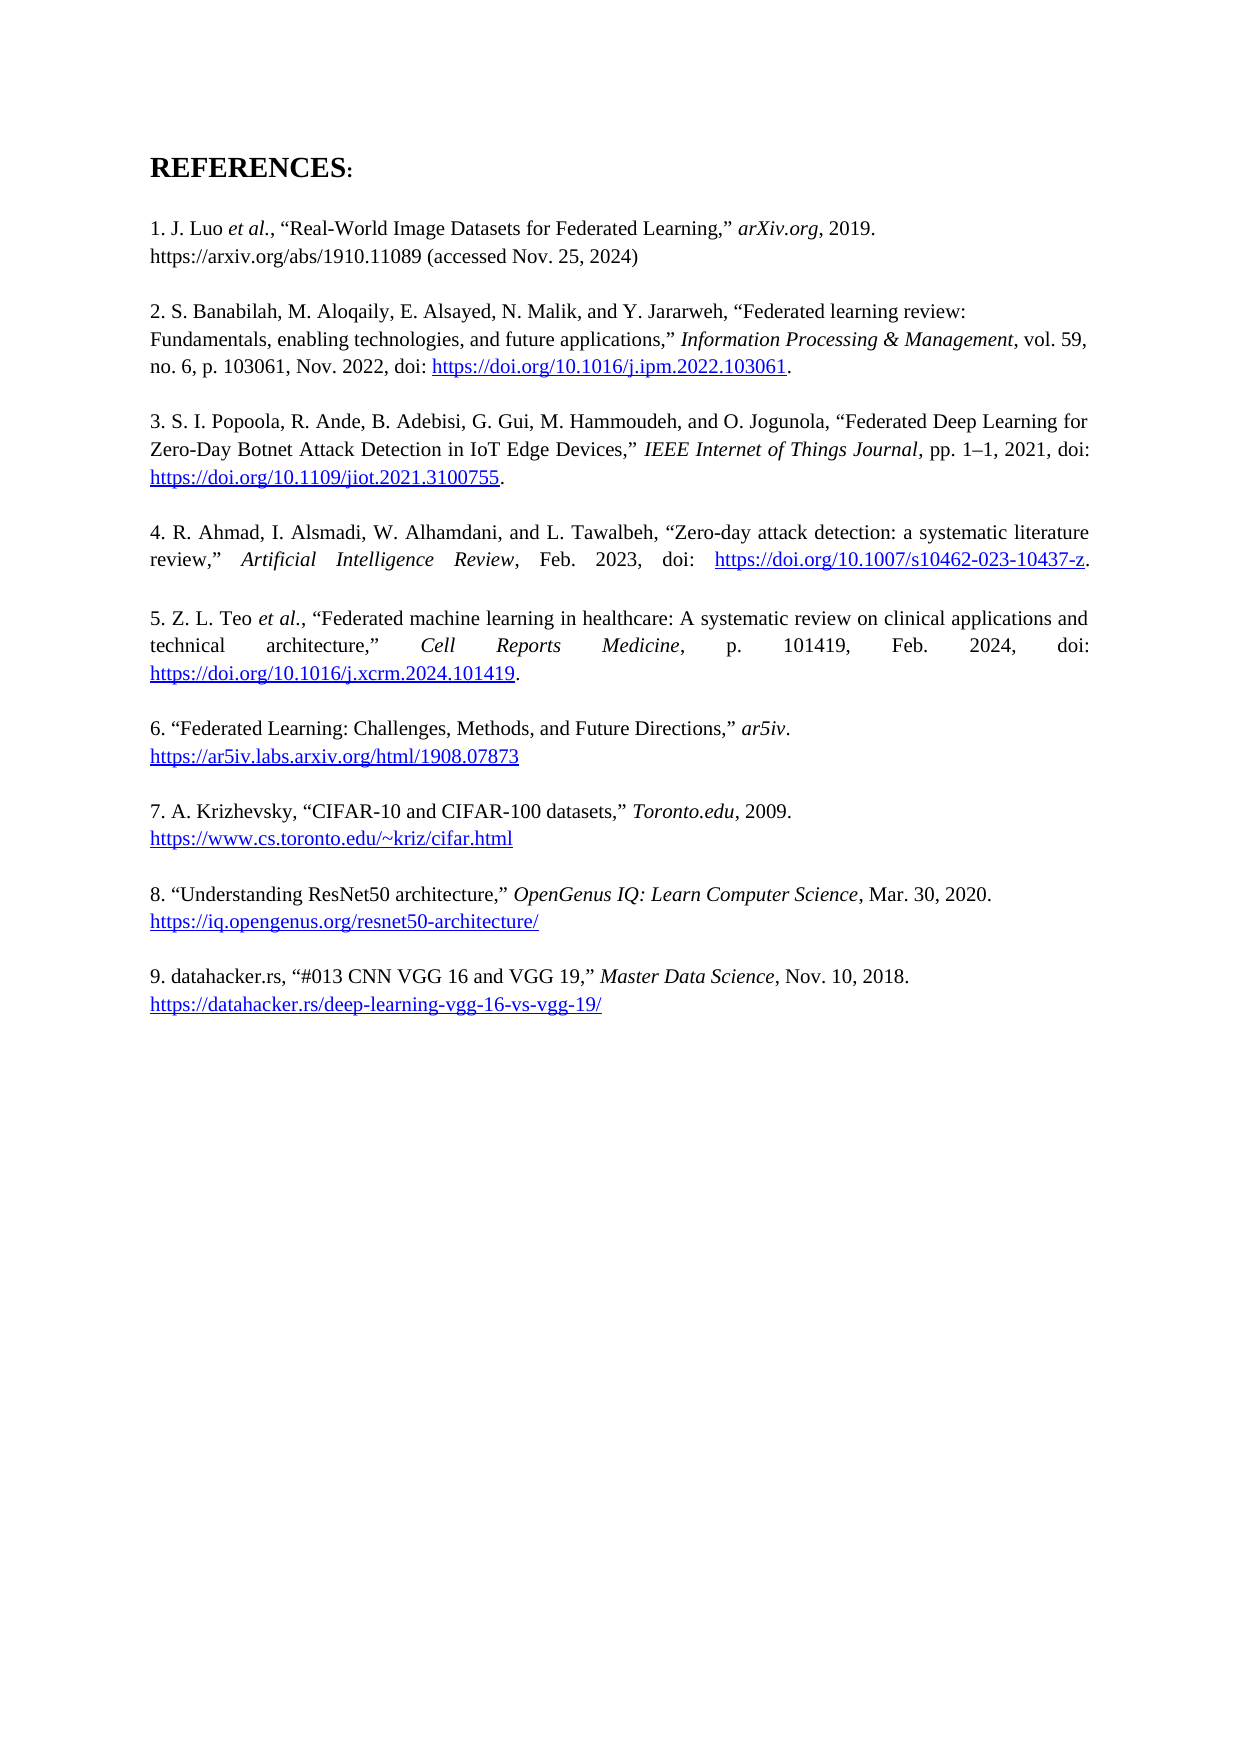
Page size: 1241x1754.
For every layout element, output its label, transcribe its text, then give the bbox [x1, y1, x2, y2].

text 3. S. I. Popoola, R. Ande, B. Adebisi, G. Gui, M. Hammoudeh, and O. Jogunola, “Federated Deep Learning for Zero-Day Botnet Attack Detection in IoT Edge Devices,” IEEE Internet of Things Journal, pp. 1–1, 2021, doi: https://doi.org/10.1109/jiot.2021.3100755. [150, 409, 1090, 489]
text 6. “Federated Learning: Challenges, Methods, and Future Directions,” ar5iv. https://ar5iv.labs.arxiv.org/html/1908.07873 [150, 716, 1090, 768]
text 4. R. Ahmad, I. Alsmadi, W. Alhamdani, and L. Tawalbeh, “Zero-day attack detection: a systematic literature review,” Artificial Intelligence Review, Feb. 2023, doi: https://doi.org/10.1007/s10462-023-10437-z. [150, 520, 1090, 602]
text 1. J. Luo et al., “Real-World Image Datasets for Federated Learning,” arXiv.org, 2019. https://arxiv.org/abs/1910.11089 (accessed Nov. 25, 2024) [150, 216, 1090, 268]
text REFERENCES: [150, 150, 1090, 183]
text 9. datahacker.rs, “#013 CNN VGG 16 and VGG 19,” Master Data Science, Nov. 10, 2018. https://datahacker.rs/deep-learning-vgg-16-vs-vgg-19/ [150, 964, 1090, 1016]
text ‌7. A. Krizhevsky, “CIFAR-10 and CIFAR-100 datasets,” Toronto.edu, 2009. https://www.cs.toronto.edu/~kriz/cifar.html [150, 799, 1090, 850]
text 8. “Understanding ResNet50 architecture,” OpenGenus IQ: Learn Computer Science, Mar. 30, 2020. https://iq.opengenus.org/resnet50-architecture/ [150, 882, 1090, 933]
text 2. S. Banabilah, M. Aloqaily, E. Alsayed, N. Malik, and Y. Jararweh, “Federated learning review: Fundamentals, enabling technologies, and future applications,” Information Processing & Management, vol. 59, no. 6, p. 103061, Nov. 2022, doi: https://doi.org/10.1016/j.ipm.2022.103061. [150, 299, 1090, 378]
text ‌5. Z. L. Teo et al., “Federated machine learning in healthcare: A systematic review on clinical applications and technical architecture,” Cell Reports Medicine, p. 101419, Feb. 2024, doi: https://doi.org/10.1016/j.xcrm.2024.101419. [150, 606, 1090, 685]
